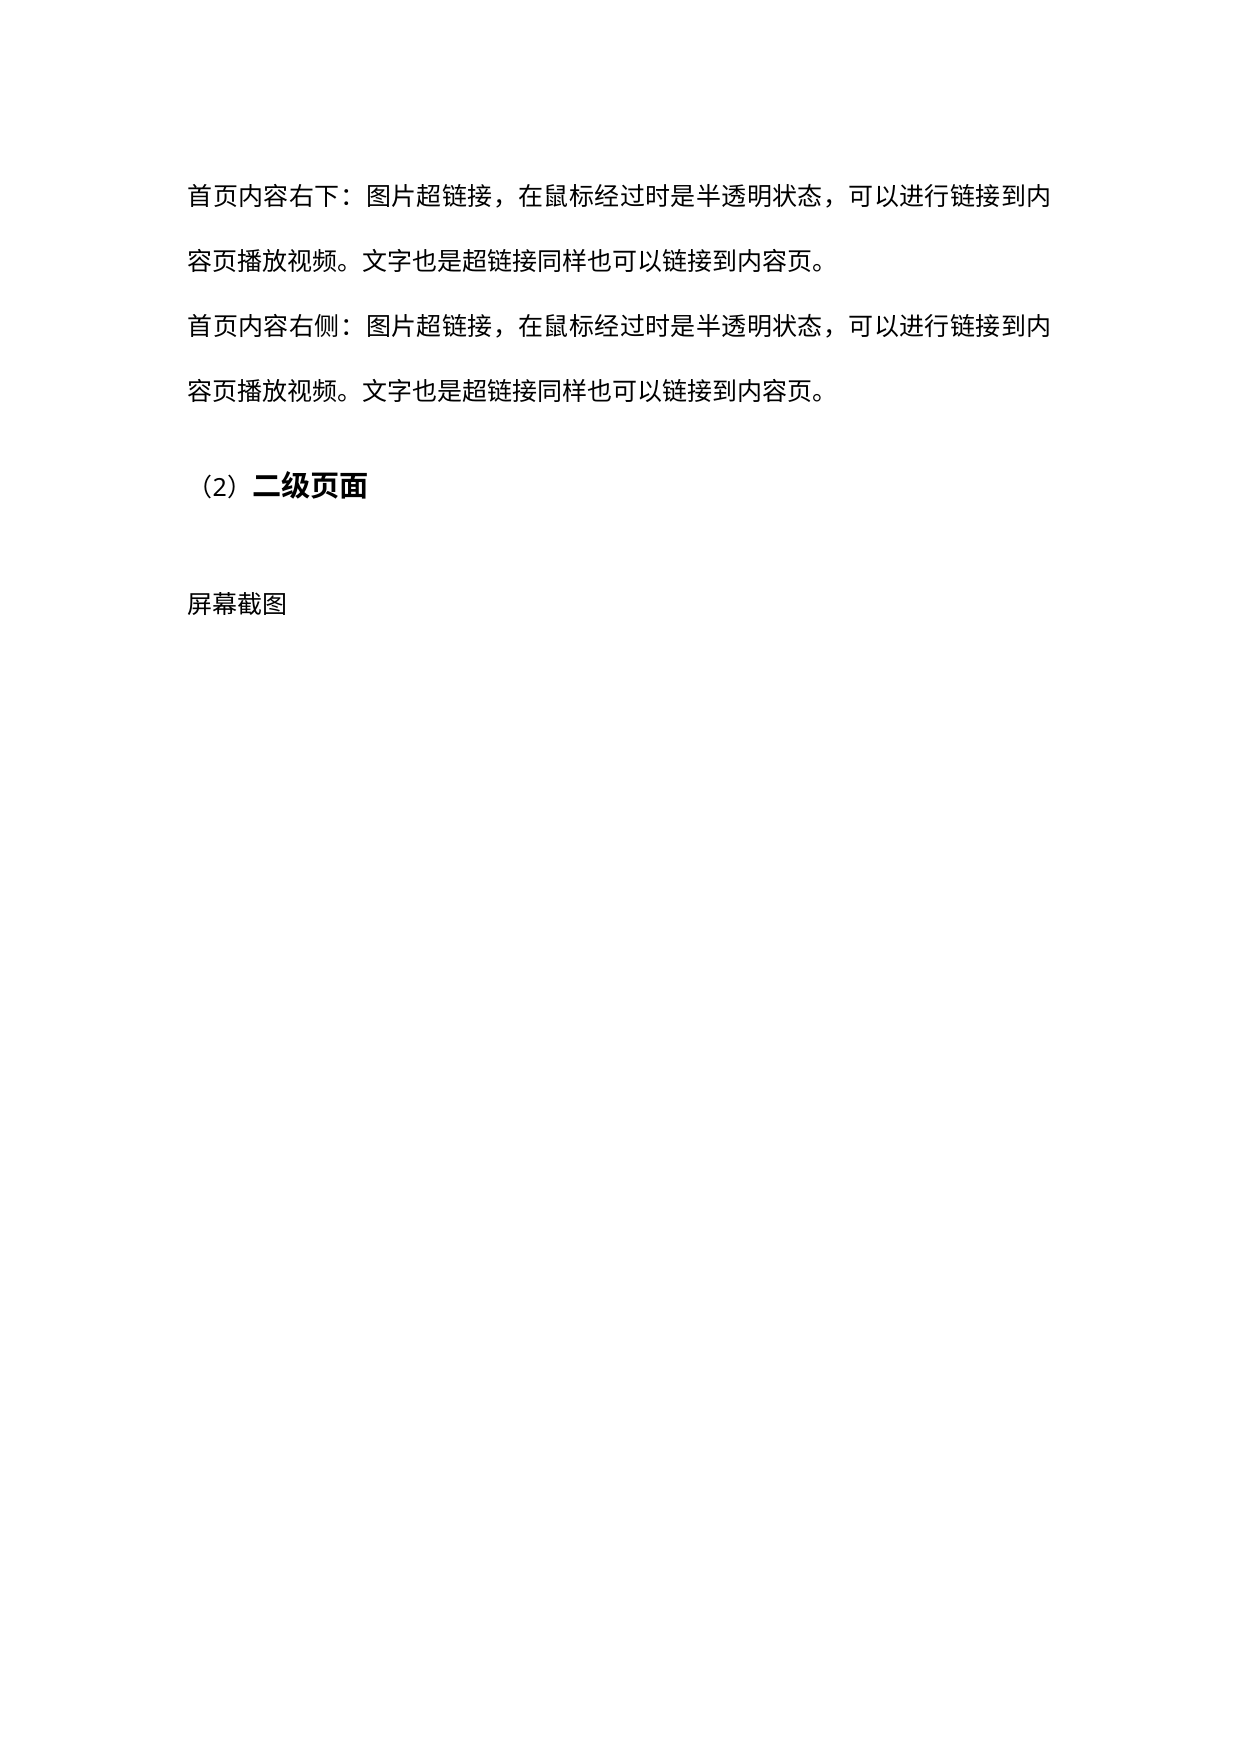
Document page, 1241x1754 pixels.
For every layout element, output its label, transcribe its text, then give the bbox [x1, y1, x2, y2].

subtitle （2）二级页面 [187, 451, 1053, 516]
text 屏幕截图 [187, 570, 1053, 635]
text 首页内容右侧：图片超链接，在鼠标经过时是半透明状态，可以进行链接到内容页播放视频。文字也是超链接同样也可以链接到内容页。 [187, 292, 1053, 422]
text 首页内容右下：图片超链接，在鼠标经过时是半透明状态，可以进行链接到内容页播放视频。文字也是超链接同样也可以链接到内容页。 [187, 162, 1053, 292]
